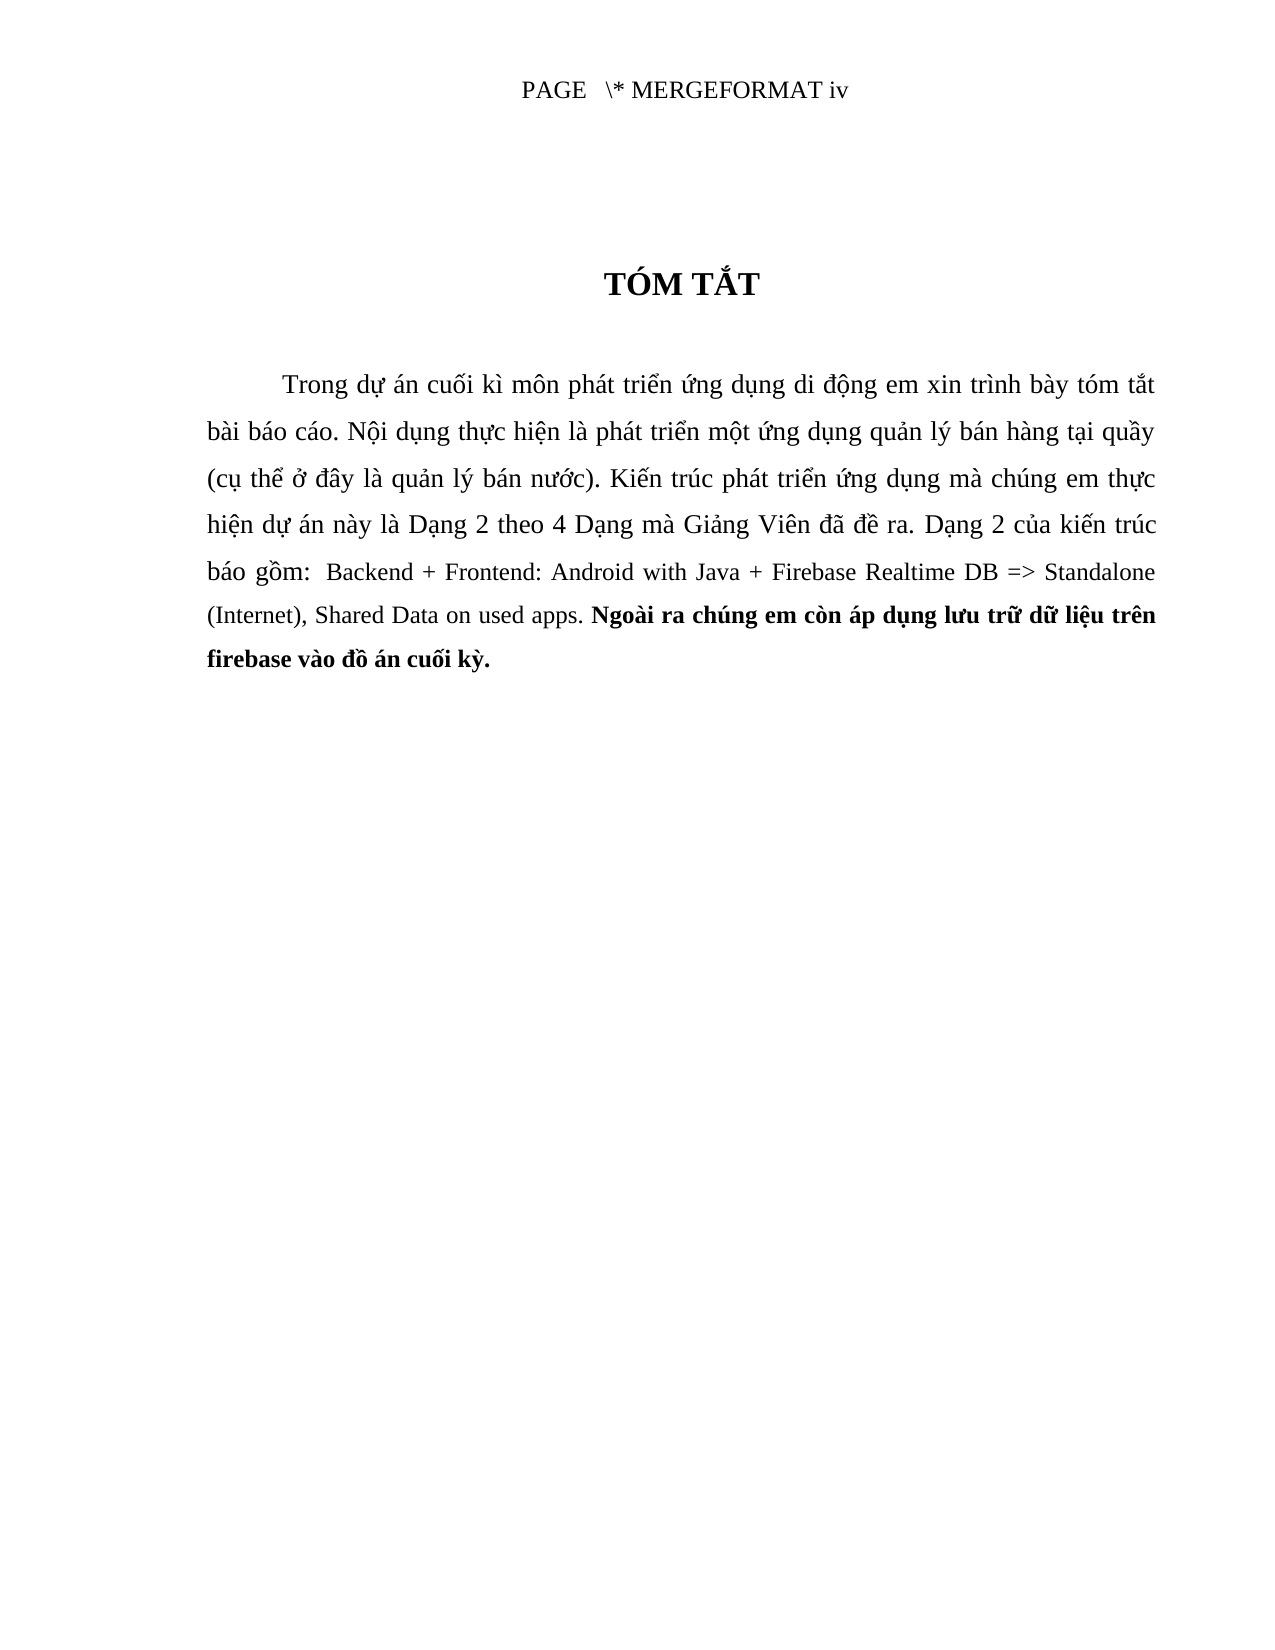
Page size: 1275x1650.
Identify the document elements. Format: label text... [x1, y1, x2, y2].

text TÓM TẮT [207, 264, 1157, 303]
text Trong dự án cuối kì môn phát triển ứng dụng di động em xin trình bày tóm tắt bài báo cáo. Nội dụng thực hiện là phát triển một ứng dụng quản lý bán hàng tại quầy (cụ thể ở đây là quản lý bán nước). Kiến trúc phát triển ứng dụng mà chúng em thực hiện dự án này là Dạng 2 theo 4 Dạng mà Giảng Viên đã đề ra. Dạng 2 của kiến trúc báo gồm: Backend + Frontend: Android with Java + Firebase Realtime DB => Standalone (Internet), Shared Data on used apps. Ngoài ra chúng em còn áp dụng lưu trữ dữ liệu trên firebase vào đồ án cuối kỳ. [207, 368, 1157, 672]
